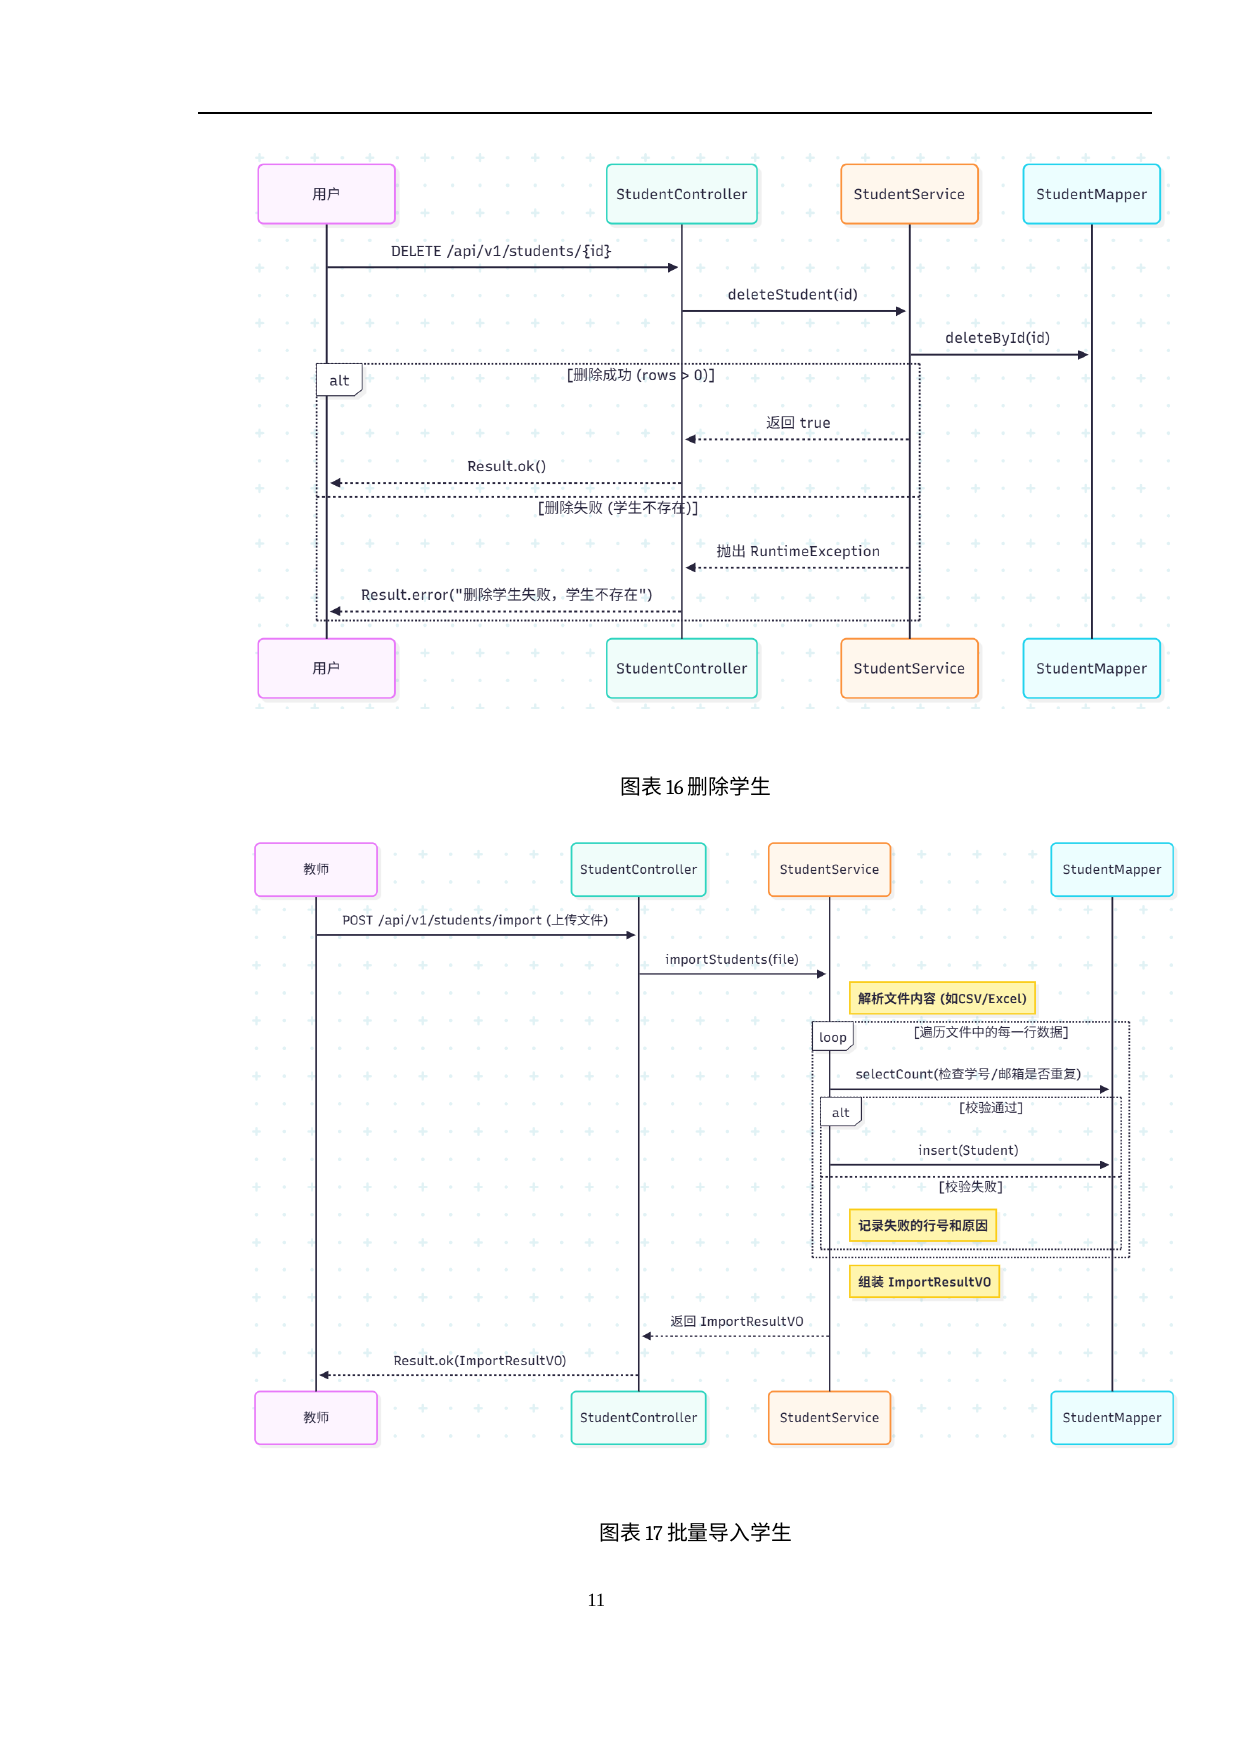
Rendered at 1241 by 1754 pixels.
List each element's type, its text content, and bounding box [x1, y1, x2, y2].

text 图表 17批量导入学生 [198, 1515, 1152, 1547]
picture [247, 153, 1175, 709]
picture [247, 833, 1186, 1458]
text 图表 16删除学生 [198, 769, 1152, 802]
